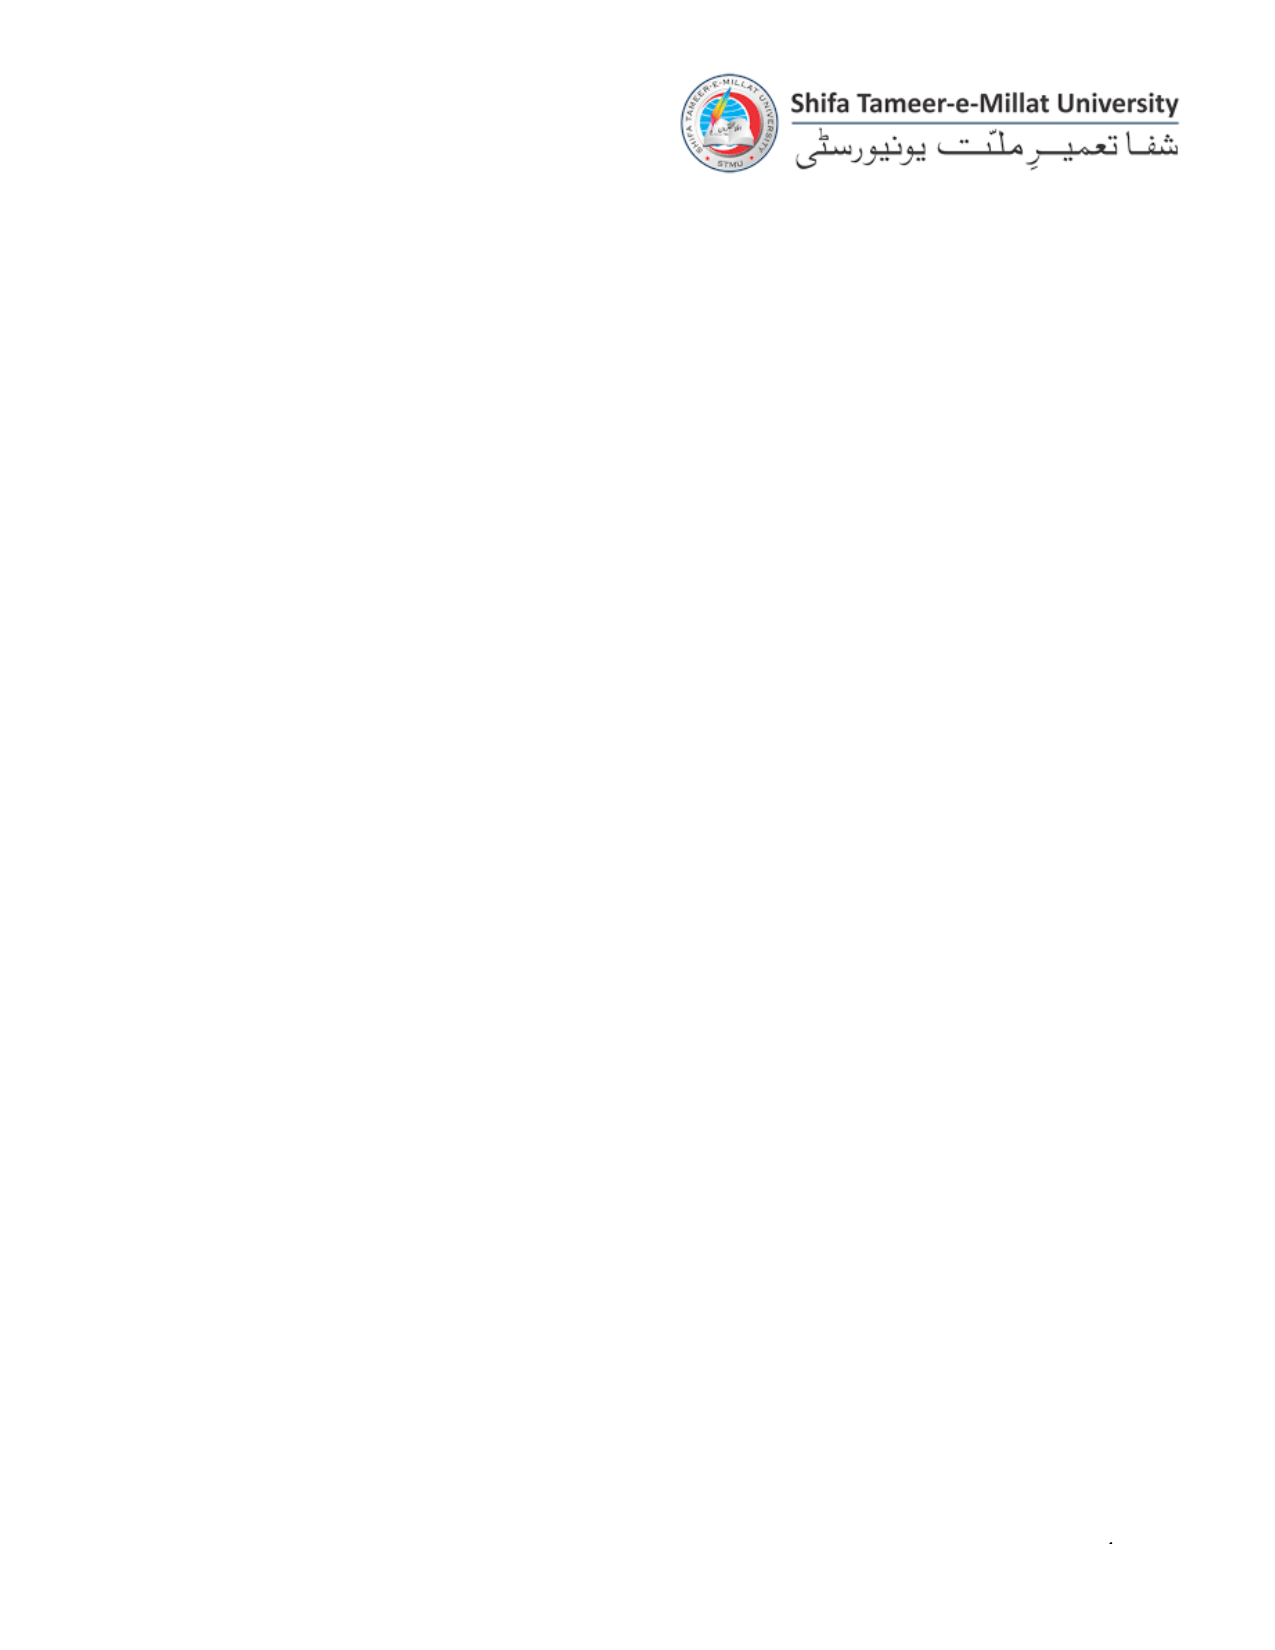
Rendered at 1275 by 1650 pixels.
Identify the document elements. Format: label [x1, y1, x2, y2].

picture [678, 28, 1182, 221]
